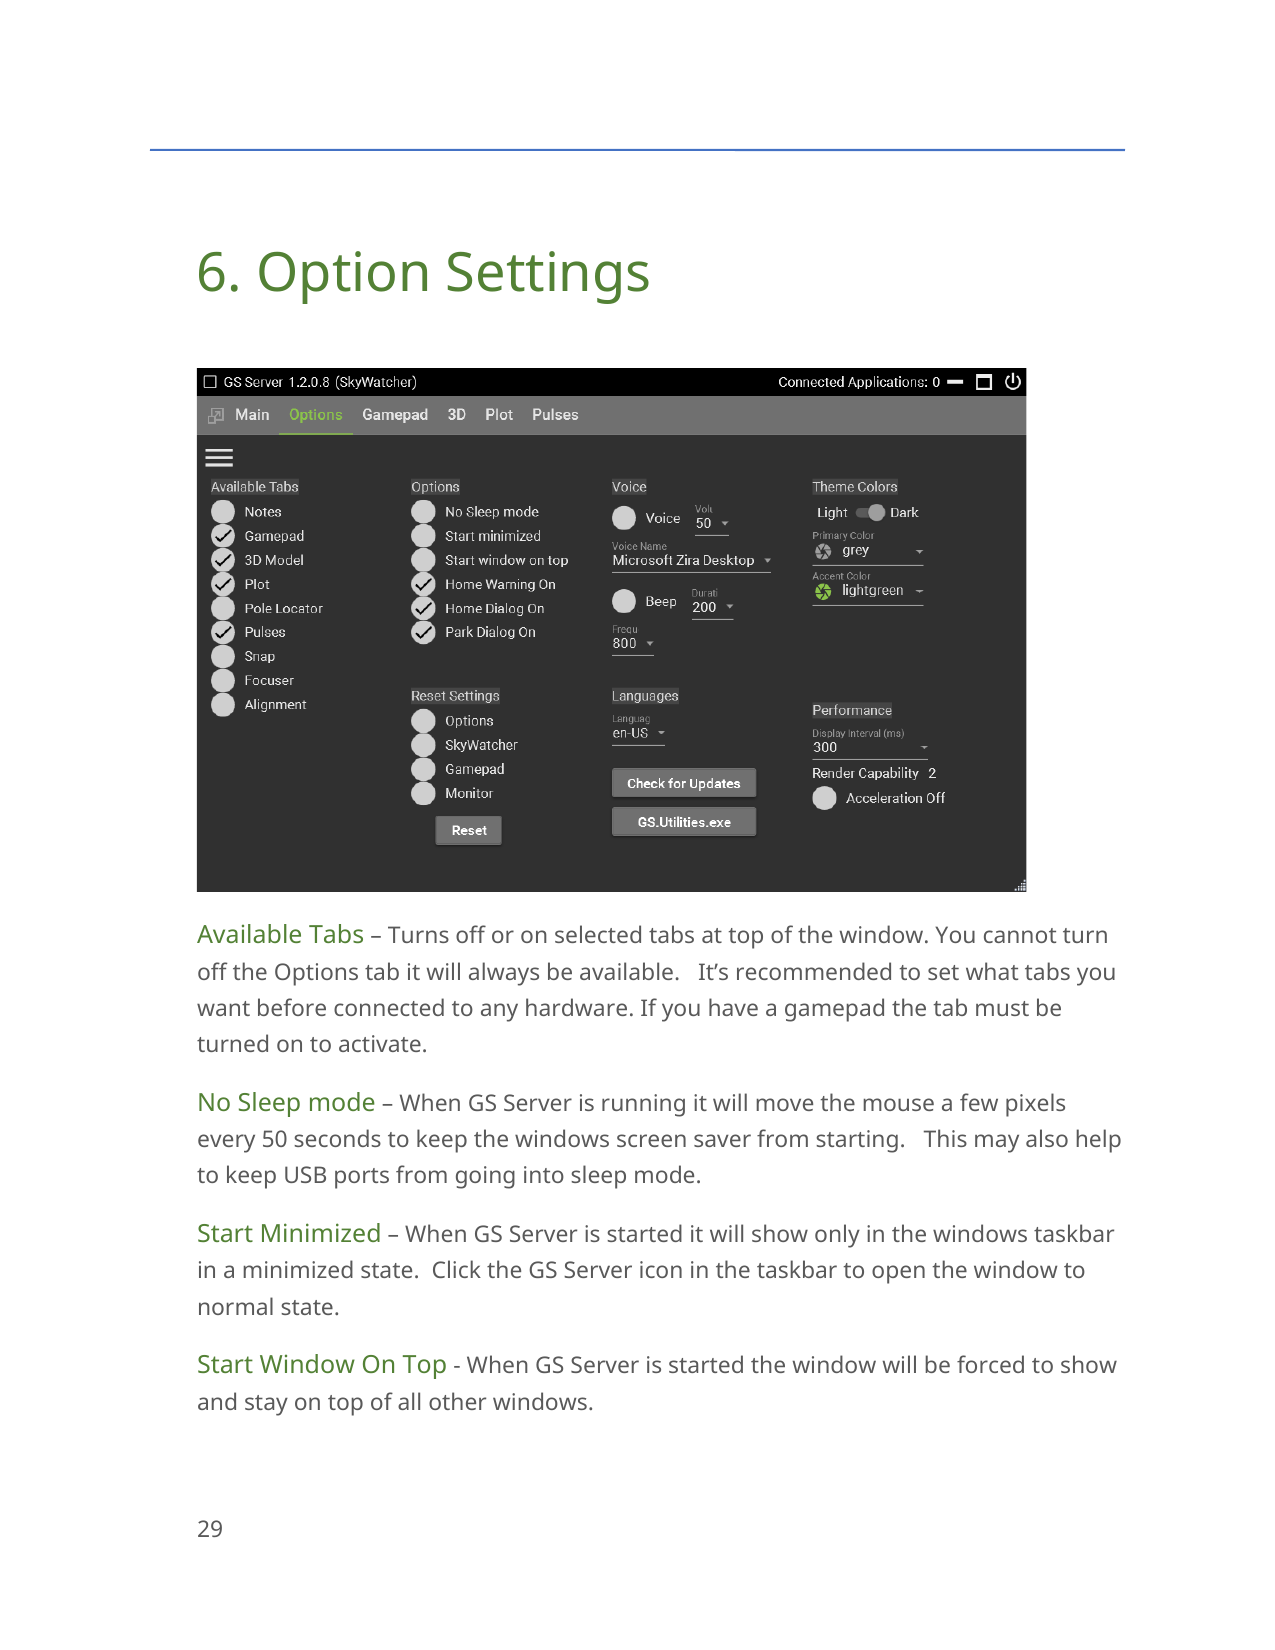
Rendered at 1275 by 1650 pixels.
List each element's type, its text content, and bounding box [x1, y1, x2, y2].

picture [196, 368, 1027, 892]
text Start Window On Top - When GS Server is started the window will be forced to show and stay on top of all other windows. [197, 1347, 1125, 1417]
text No Sleep mode – When GS Server is running it will move the mouse a few pixels every 50 seconds to keep the windows screen saver from starting. This may also help to keep USB ports from going into sleep mode. [197, 1084, 1125, 1190]
text Start Minimized – When GS Server is started it will show only in the windows taskbar in a minimized state. Click the GS Server icon in the taskbar to open the window to normal state. [197, 1216, 1125, 1322]
subtitle Option Settings [159, 233, 1125, 307]
text Available Tabs – Turns off or on selected tabs at top of the window. You cannot turn off the Options tab it will always be available. It’s recommended to set what tabs you want before connected to any hardware. If you have a gamepad the tab must be turned on to activate. [197, 917, 1125, 1059]
